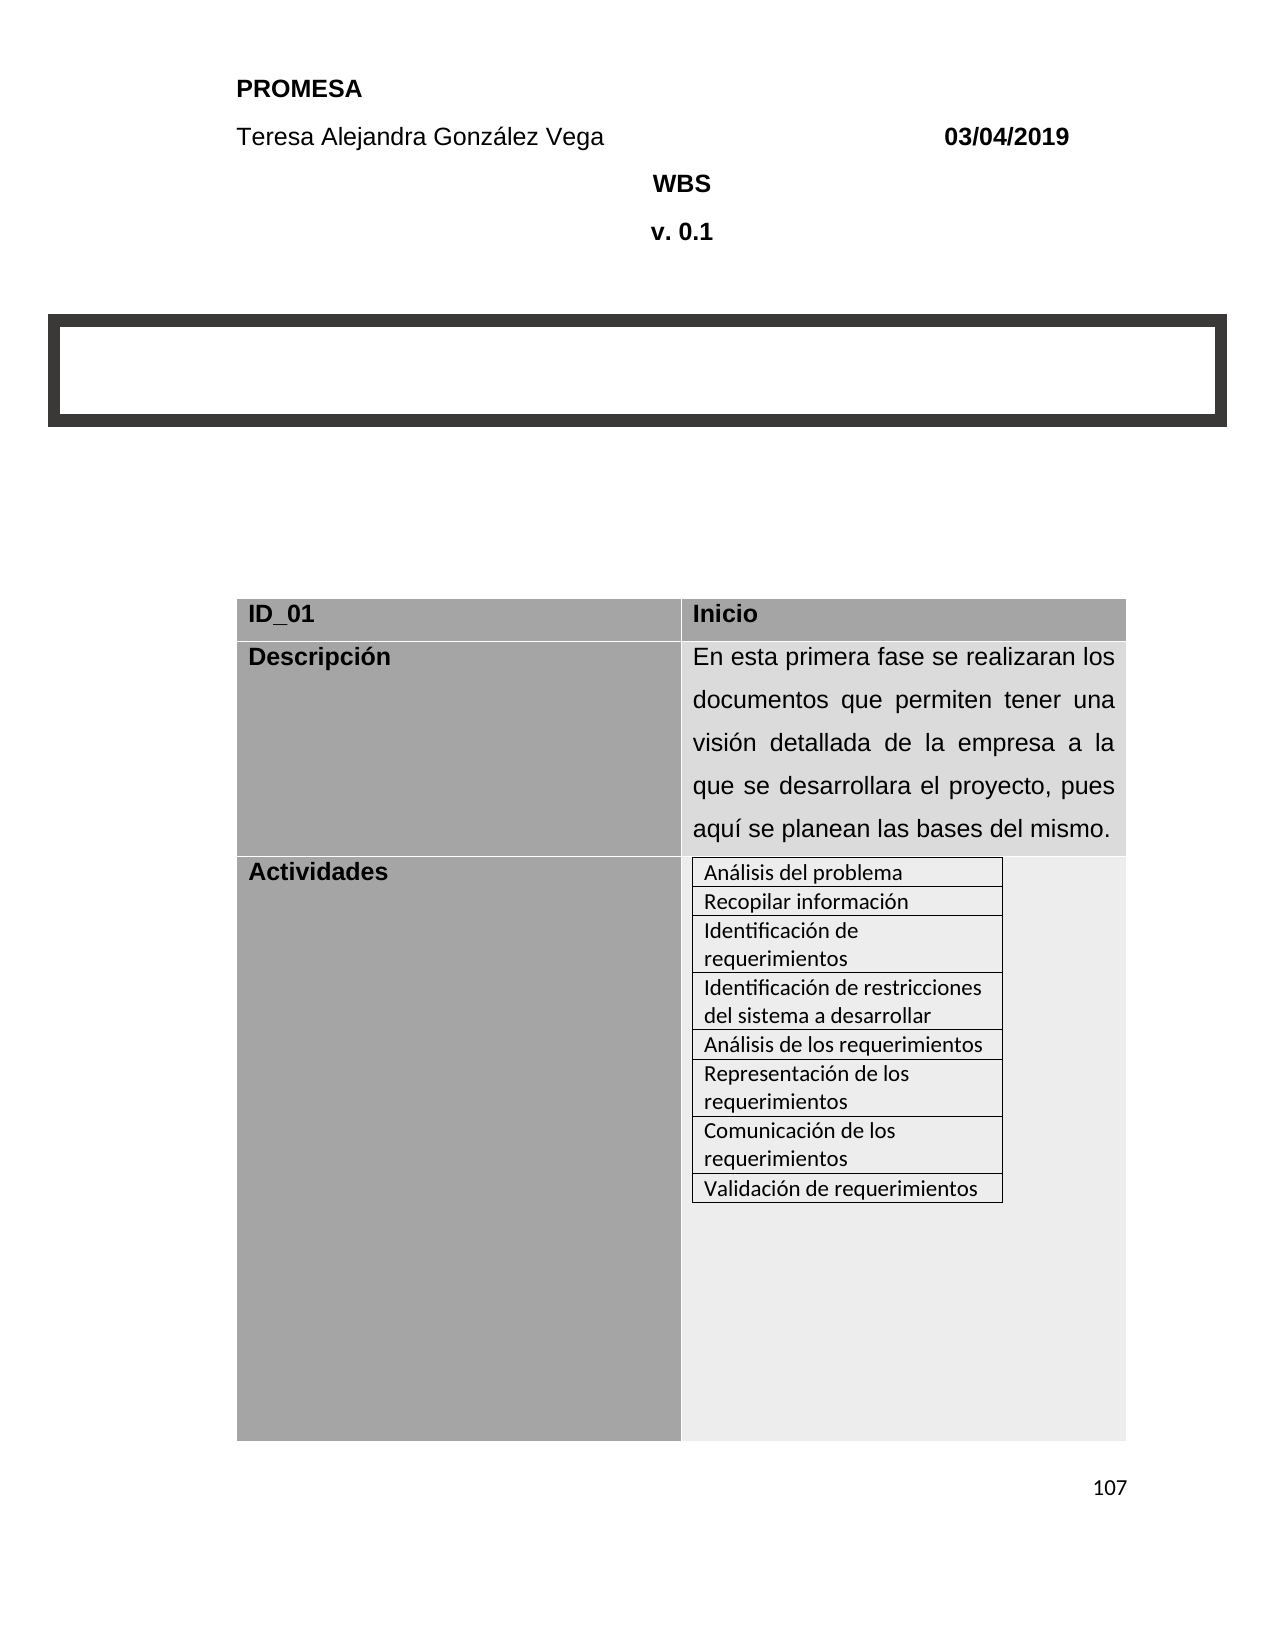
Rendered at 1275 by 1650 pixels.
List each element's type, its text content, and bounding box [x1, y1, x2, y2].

table_cell [682, 857, 1126, 1441]
table_header Inicio [682, 599, 1126, 641]
table_cell Descripción [237, 642, 681, 856]
table_cell Actividades [237, 857, 681, 1441]
table_cell En esta primera fase se realizaran los documentos que permiten tener una visión detallada de la empresa a la que se desarrollara el proyecto, pues aquí se planean las bases del mismo. [682, 642, 1126, 856]
table_header ID_01 [237, 599, 681, 641]
